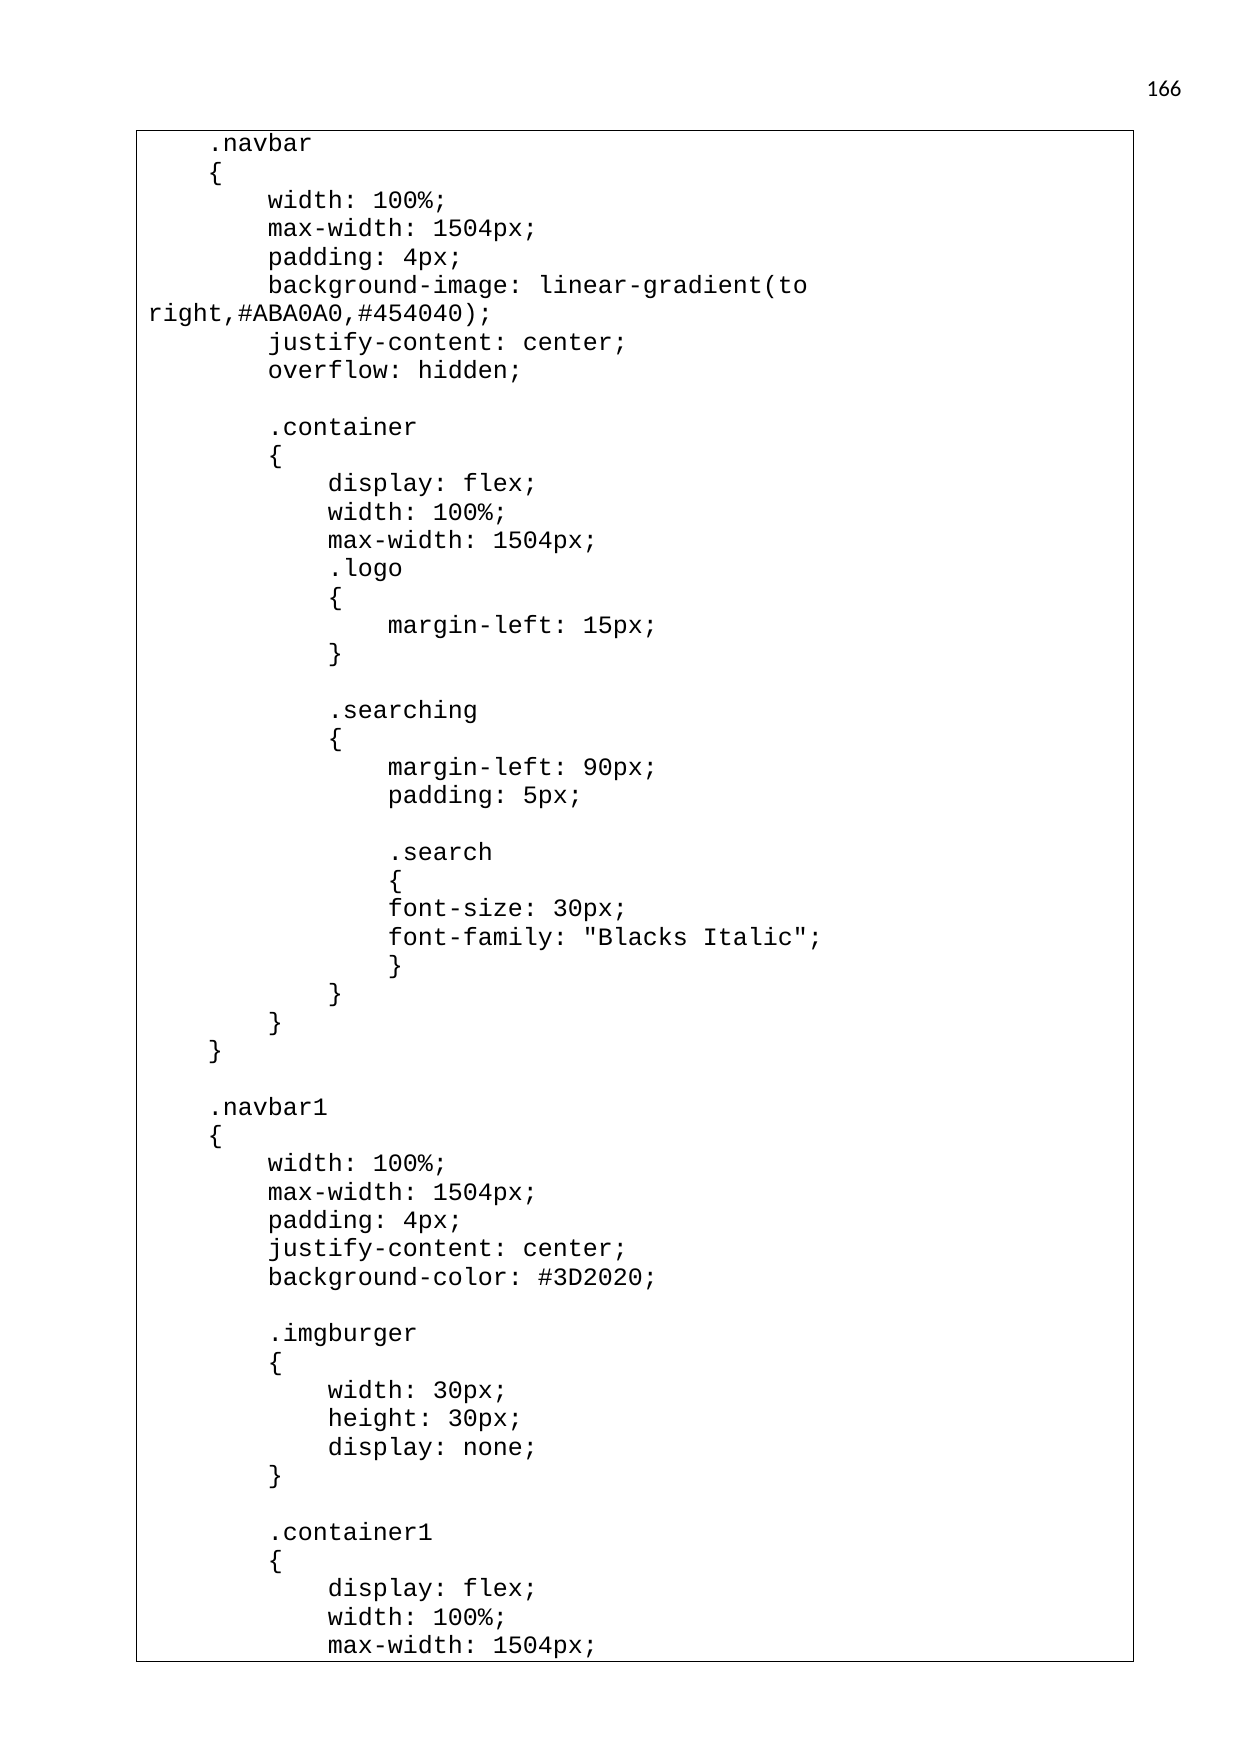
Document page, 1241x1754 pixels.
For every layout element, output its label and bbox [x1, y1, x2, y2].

table_header [137, 131, 1133, 1661]
